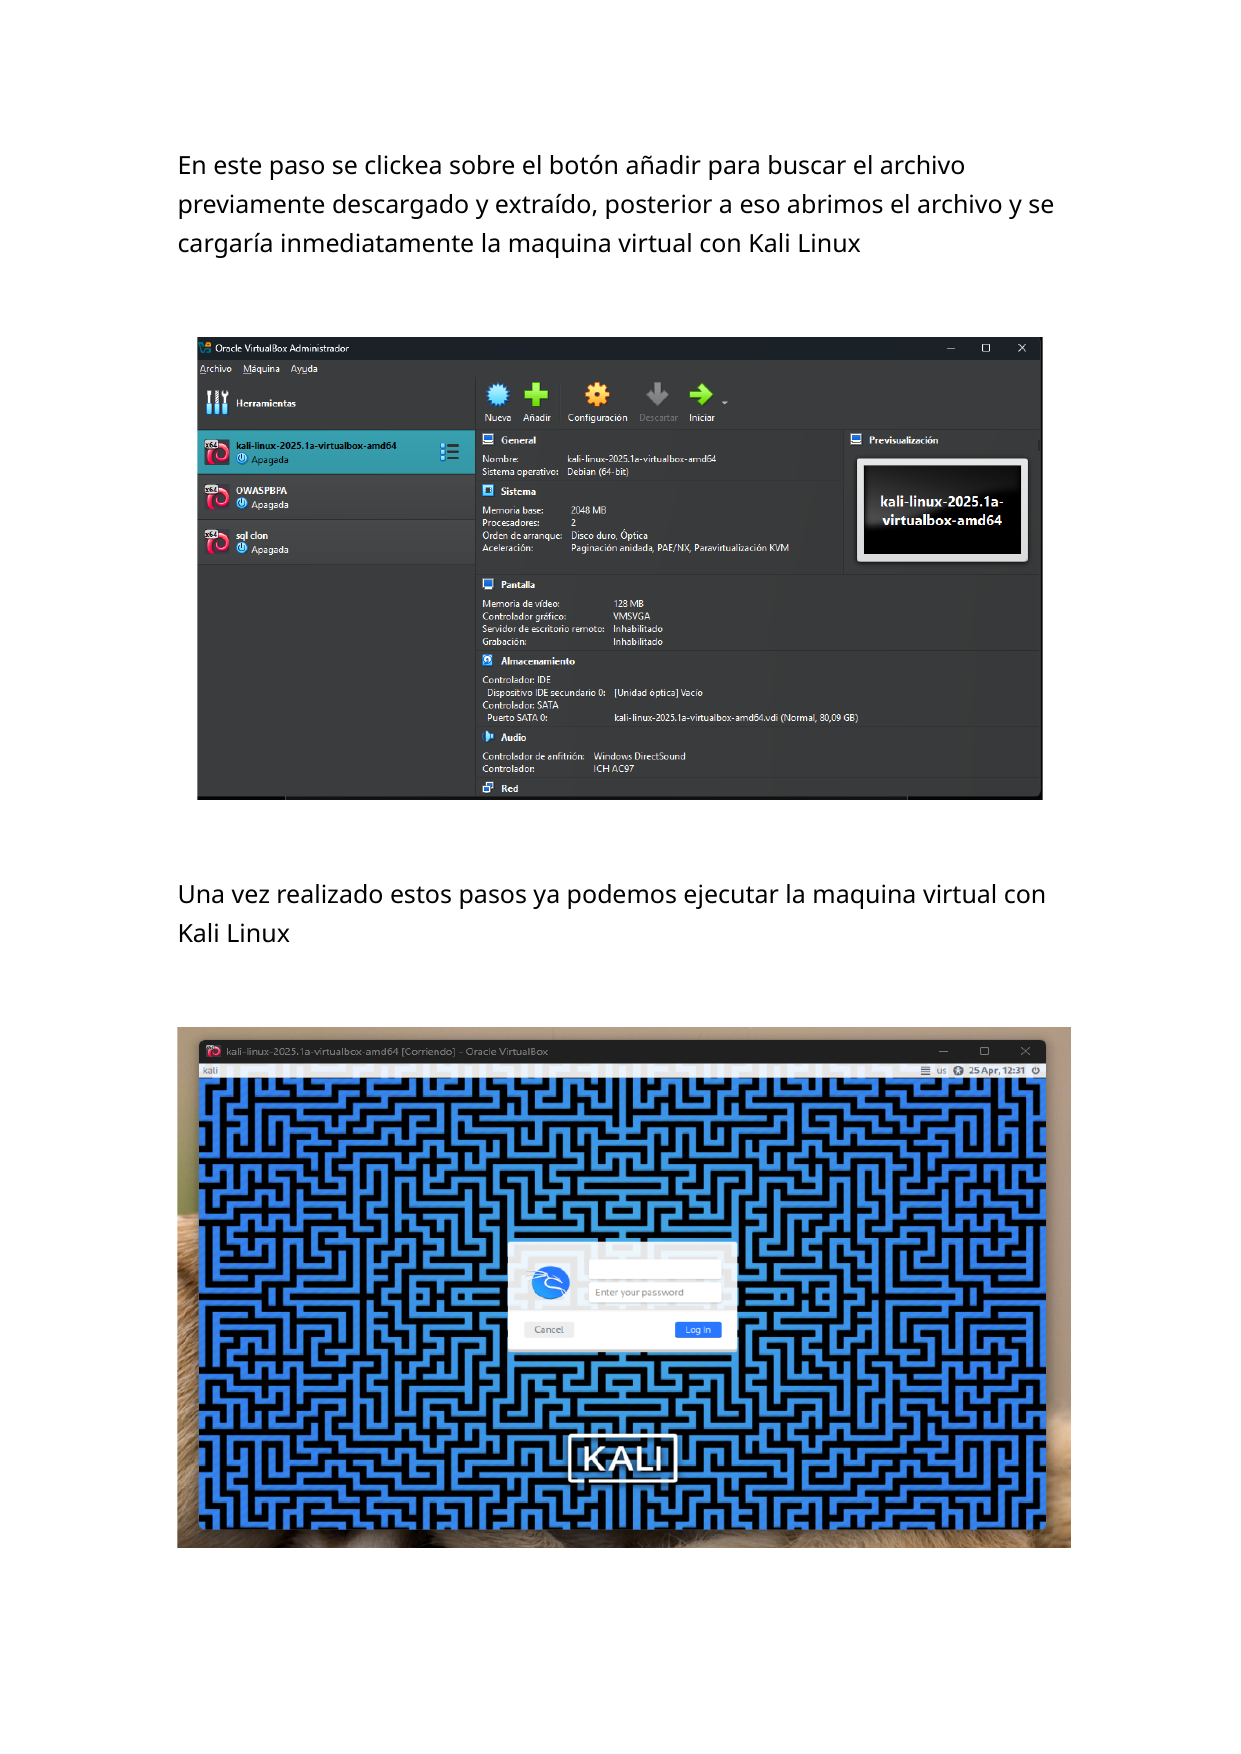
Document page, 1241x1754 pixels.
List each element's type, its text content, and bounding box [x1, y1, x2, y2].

picture [177, 1027, 1071, 1548]
picture [197, 337, 1043, 800]
text En este paso se clickea sobre el botón añadir para buscar el archivo previamente descargado y extraído, posterior a eso abrimos el archivo y se cargaría inmediatamente la maquina virtual con Kali Linux [177, 148, 1063, 260]
text Una vez realizado estos pasos ya podemos ejecutar la maquina virtual con Kali Linux [177, 877, 1063, 950]
